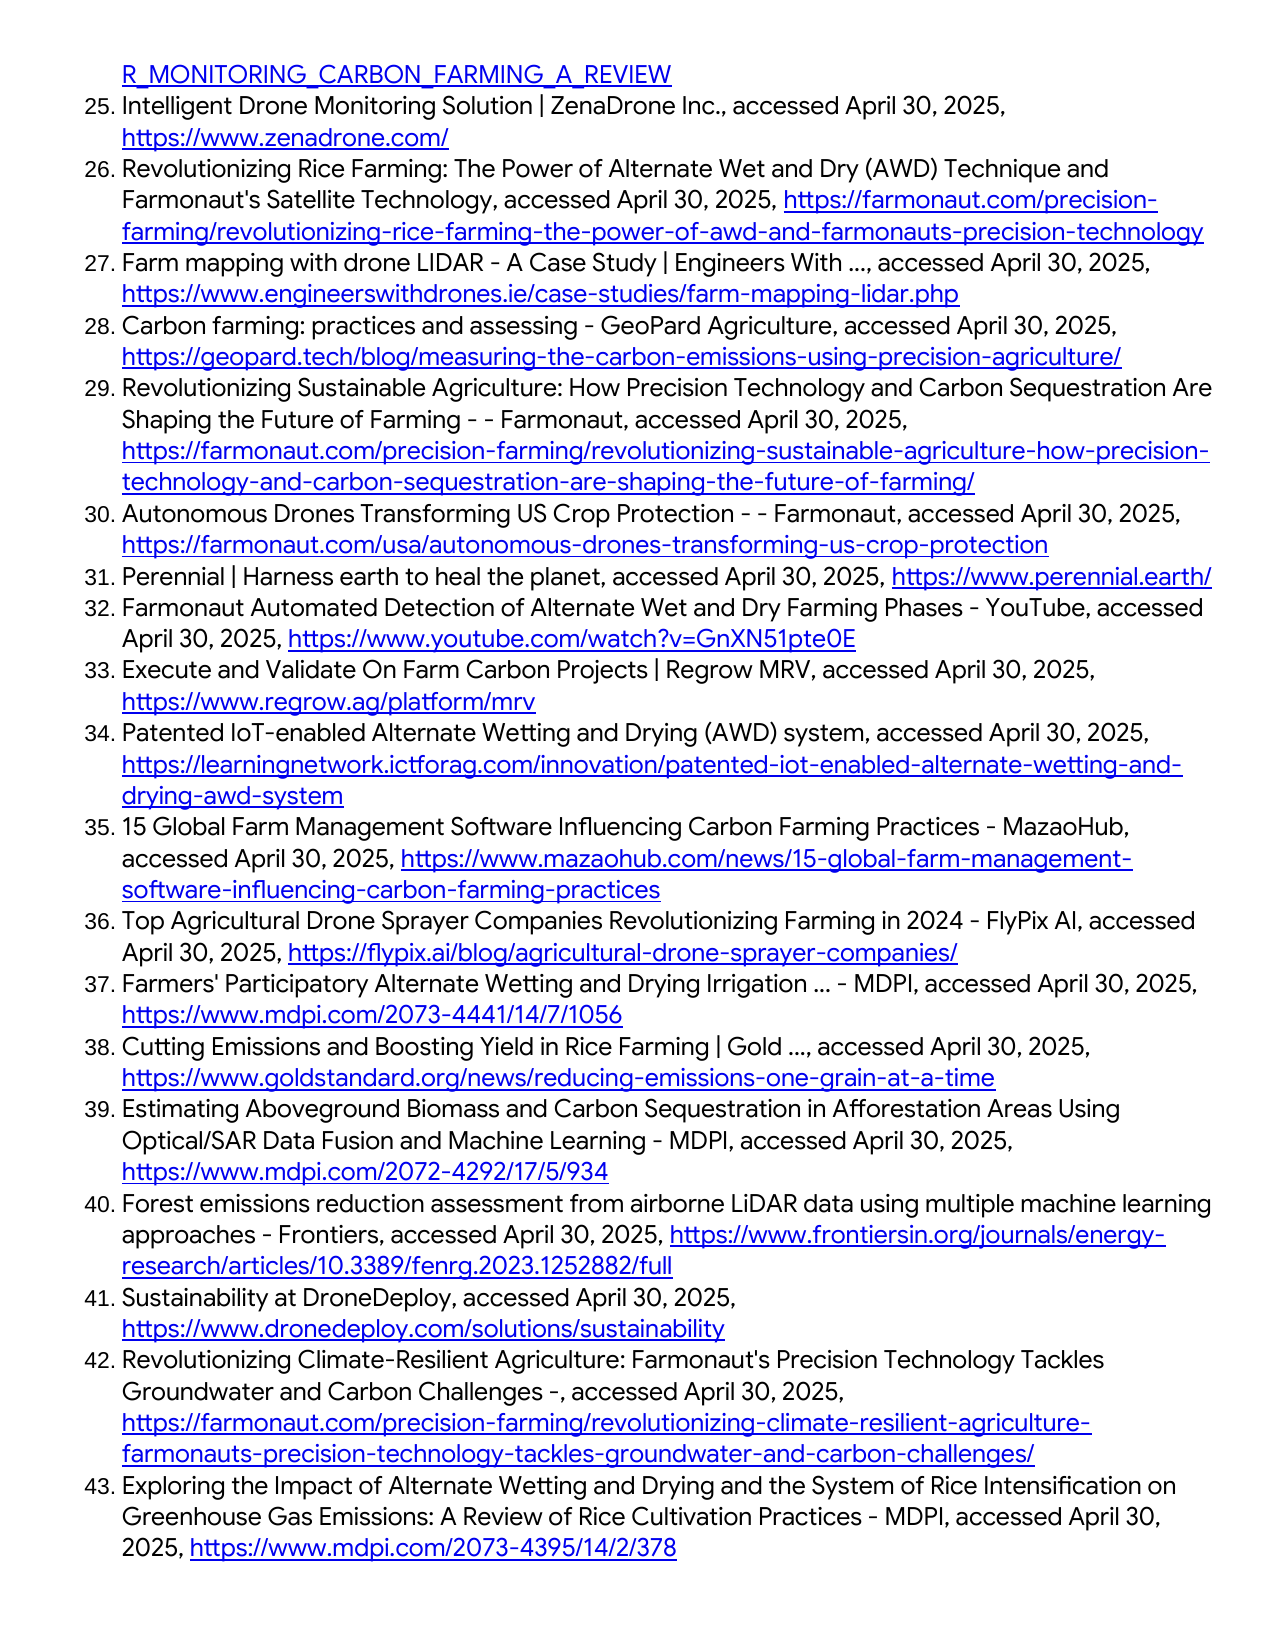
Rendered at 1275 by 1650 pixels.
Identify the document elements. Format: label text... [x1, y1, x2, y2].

list Revolutionizing Sustainable Agriculture: How Precision Technology and Carbon Sequestration Are Shaping the Future of Farming - - Farmonaut, accessed April 30, 2025, https://farmonaut.com/precision-farming/revolutionizing-sustainable-agriculture-how-precision-technology-and-carbon-sequestration-are-shaping-the-future-of-farming/ [84, 373, 1216, 498]
list Farm mapping with drone LIDAR - A Case Study | Engineers With ..., accessed April 30, 2025, https://www.engineerswithdrones.ie/case-studies/farm-mapping-lidar.php [84, 247, 1216, 310]
list Sustainability at DroneDeploy, accessed April 30, 2025, https://www.dronedeploy.com/solutions/sustainability [84, 1282, 1216, 1344]
list Top Agricultural Drone Sprayer Companies Revolutionizing Farming in 2024 - FlyPix AI, accessed April 30, 2025, https://flypix.ai/blog/agricultural-drone-sprayer-companies/ [84, 906, 1216, 968]
list Revolutionizing Rice Farming: The Power of Alternate Wet and Dry (AWD) Technique and Farmonaut's Satellite Technology, accessed April 30, 2025, https://farmonaut.com/precision-farming/revolutionizing-rice-farming-the-power-of-awd-and-farmonauts-precision-technology [84, 153, 1216, 247]
list Execute and Validate On Farm Carbon Projects | Regrow MRV, accessed April 30, 2025, https://www.regrow.ag/platform/mrv [84, 655, 1216, 717]
list Cutting Emissions and Boosting Yield in Rice Farming | Gold ..., accessed April 30, 2025, https://www.goldstandard.org/news/reducing-emissions-one-grain-at-a-time [84, 1031, 1216, 1094]
list Intelligent Drone Monitoring Solution | ZenaDrone Inc., accessed April 30, 2025, https://www.zenadrone.com/ [84, 90, 1216, 153]
list Forest emissions reduction assessment from airborne LiDAR data using multiple machine learning approaches - Frontiers, accessed April 30, 2025, https://www.frontiersin.org/journals/energy-research/articles/10.3389/fenrg.2023.1252882/full [84, 1188, 1216, 1282]
list Farmonaut Automated Detection of Alternate Wet and Dry Farming Phases - YouTube, accessed April 30, 2025, https://www.youtube.com/watch?v=GnXN51pte0E [84, 592, 1216, 655]
list Carbon farming: practices and assessing - GeoPard Agriculture, accessed April 30, 2025, https://geopard.tech/blog/measuring-the-carbon-emissions-using-precision-agriculture/ [84, 310, 1216, 373]
list Perennial | Harness earth to heal the planet, accessed April 30, 2025, https://www.perennial.earth/ [84, 561, 1216, 592]
list Autonomous Drones Transforming US Crop Protection - - Farmonaut, accessed April 30, 2025, https://farmonaut.com/usa/autonomous-drones-transforming-us-crop-protection [84, 498, 1216, 561]
list Estimating Aboveground Biomass and Carbon Sequestration in Afforestation Areas Using Optical/SAR Data Fusion and Machine Learning - MDPI, accessed April 30, 2025, https://www.mdpi.com/2072-4292/17/5/934 [84, 1094, 1216, 1188]
list Farmers' Participatory Alternate Wetting and Drying Irrigation ... - MDPI, accessed April 30, 2025, https://www.mdpi.com/2073-4441/14/7/1056 [84, 968, 1216, 1031]
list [84, 59, 1216, 90]
list 15 Global Farm Management Software Influencing Carbon Farming Practices - MazaoHub, accessed April 30, 2025, https://www.mazaohub.com/news/15-global-farm-management-software-influencing-carbon-farming-practices [84, 812, 1216, 906]
list Exploring the Impact of Alternate Wetting and Drying and the System of Rice Intensification on Greenhouse Gas Emissions: A Review of Rice Cultivation Practices - MDPI, accessed April 30, 2025, https://www.mdpi.com/2073-4395/14/2/378 [84, 1470, 1216, 1564]
list Patented IoT-enabled Alternate Wetting and Drying (AWD) system, accessed April 30, 2025, https://learningnetwork.ictforag.com/innovation/patented-iot-enabled-alternate-wetting-and-drying-awd-system [84, 717, 1216, 812]
list Revolutionizing Climate-Resilient Agriculture: Farmonaut's Precision Technology Tackles Groundwater and Carbon Challenges -, accessed April 30, 2025, https://farmonaut.com/precision-farming/revolutionizing-climate-resilient-agriculture-farmonauts-precision-technology-tackles-groundwater-and-carbon-challenges/ [84, 1344, 1216, 1470]
